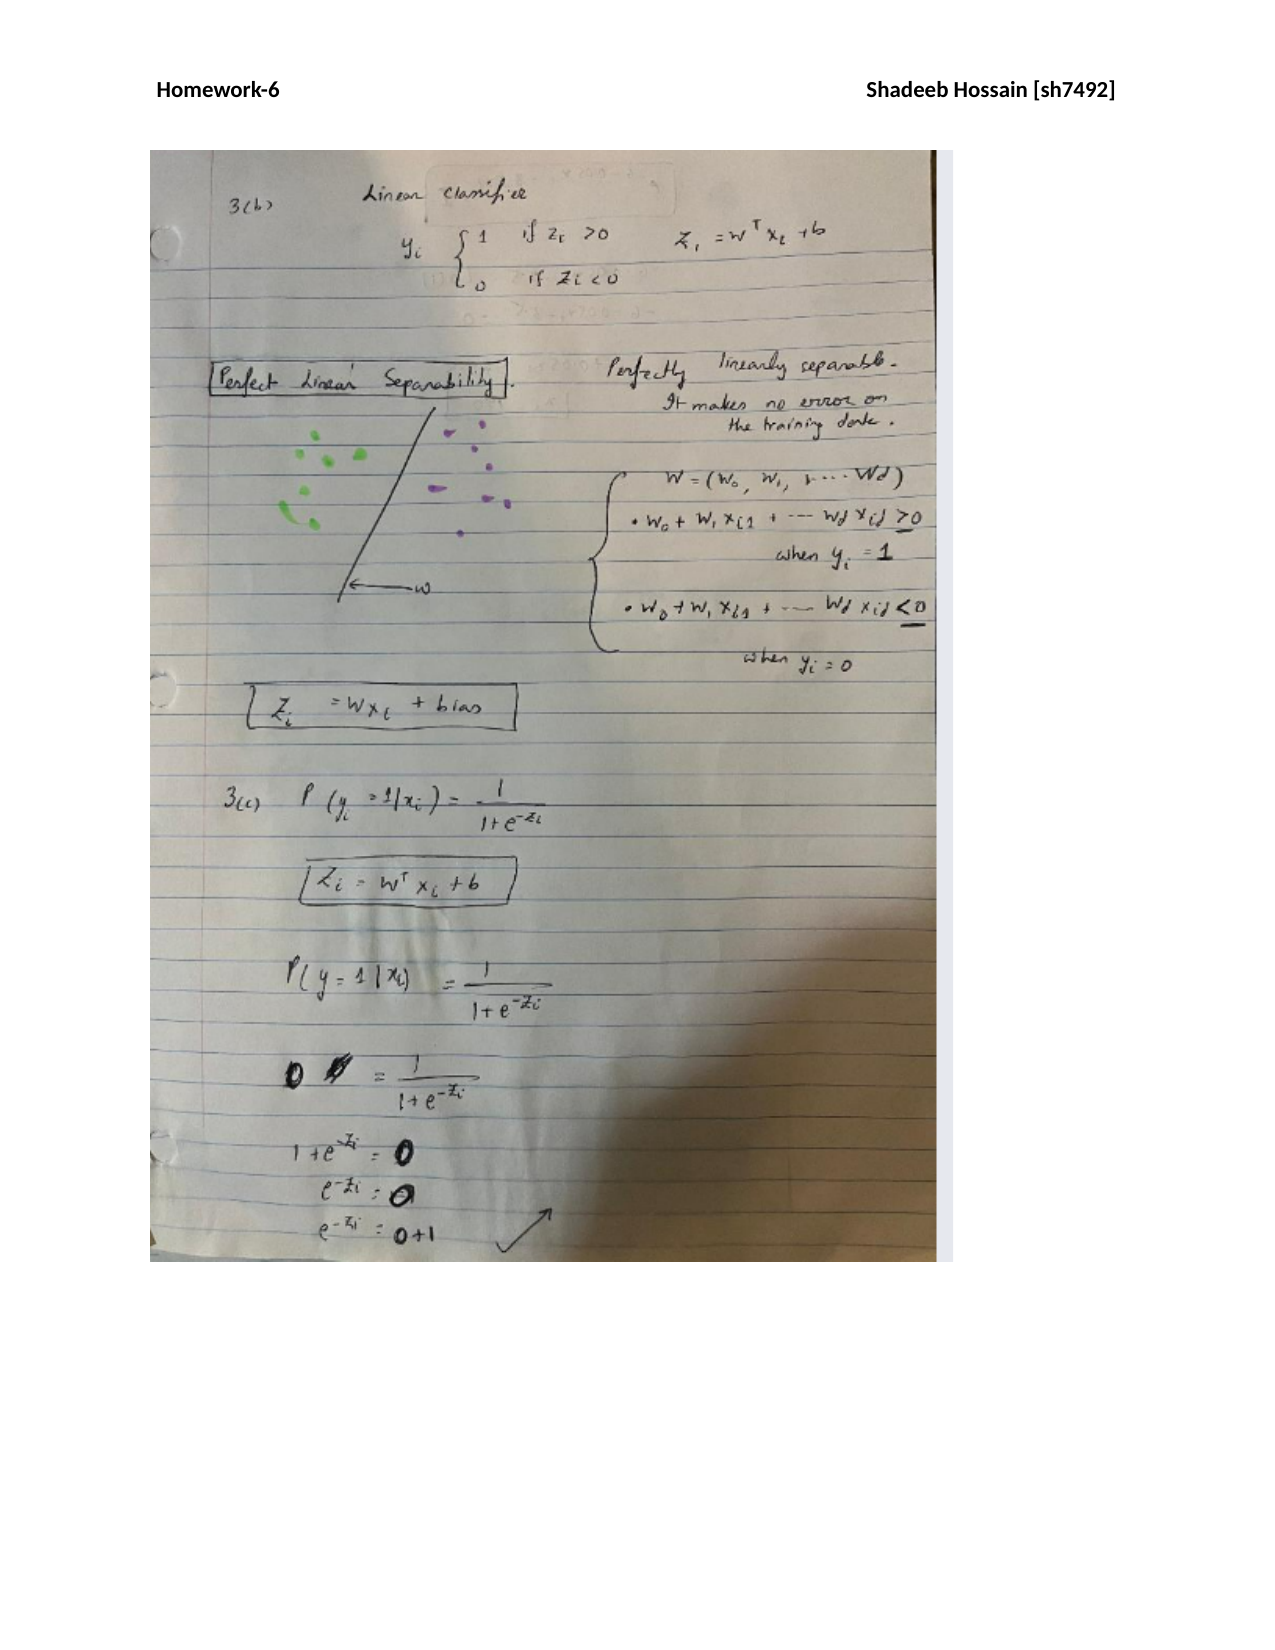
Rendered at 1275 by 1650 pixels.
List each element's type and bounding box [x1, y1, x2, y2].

picture [150, 150, 954, 1262]
